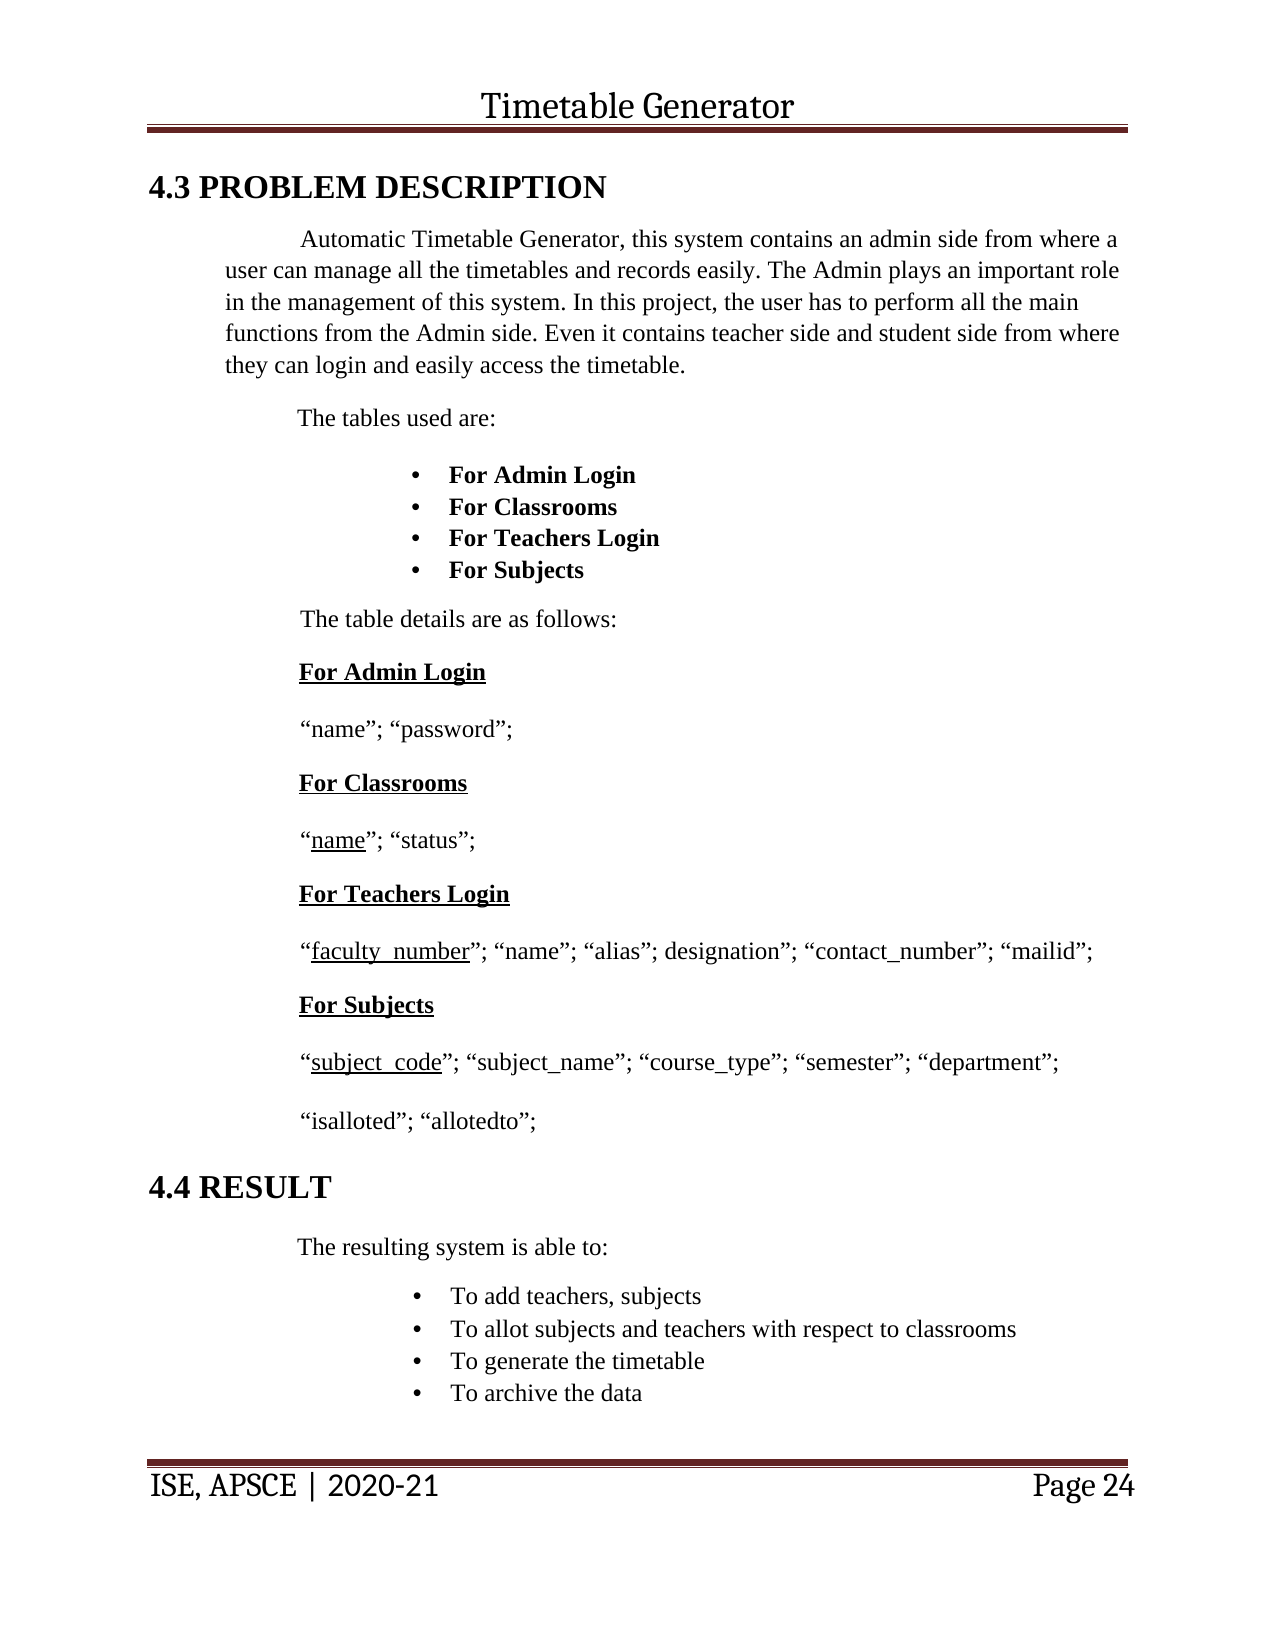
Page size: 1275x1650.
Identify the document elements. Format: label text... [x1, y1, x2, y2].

list To archive the data [413, 1378, 1140, 1407]
subtitle 4.3 PROBLEM DESCRIPTION [148, 167, 1140, 205]
text “isalloted”; “allotedto”; [300, 1106, 1140, 1135]
list For Admin Login [411, 460, 1140, 489]
text For Subjects [298, 990, 1140, 1019]
text The table details are as follows: [300, 604, 1140, 632]
subtitle 4.4 RESULT [148, 1168, 1140, 1206]
list To add teachers, subjects [413, 1281, 1140, 1310]
text The tables used are: [150, 403, 1140, 432]
list For Teachers Login [411, 523, 1140, 552]
text For Teachers Login [298, 879, 1140, 908]
list For Subjects [411, 555, 1140, 583]
text “faculty_number”; “name”; “alias”; designation”; “contact_number”; “mailid”; [300, 936, 1140, 965]
text “name”; “status”; [300, 825, 1140, 854]
text For Classrooms [298, 768, 1140, 797]
list For Classrooms [411, 492, 1140, 521]
list To generate the timetable [413, 1346, 1140, 1374]
text “name”; “password”; [300, 714, 1140, 743]
text For Admin Login [298, 657, 1140, 686]
text Automatic Timetable Generator, this system contains an admin side from where a user can manage all the timetables and records easily. The Admin plays an important role in the management of this system. In this project, the user has to perform all the main functions from the Admin side. Even it contains teacher side and student side from where they can login and easily access the timetable. [225, 224, 1140, 379]
text The resulting system is able to: [150, 1232, 1140, 1261]
list To allot subjects and teachers with respect to classrooms [413, 1313, 1140, 1342]
text “subject_code”; “subject_name”; “course_type”; “semester”; “department”; [300, 1047, 1140, 1076]
